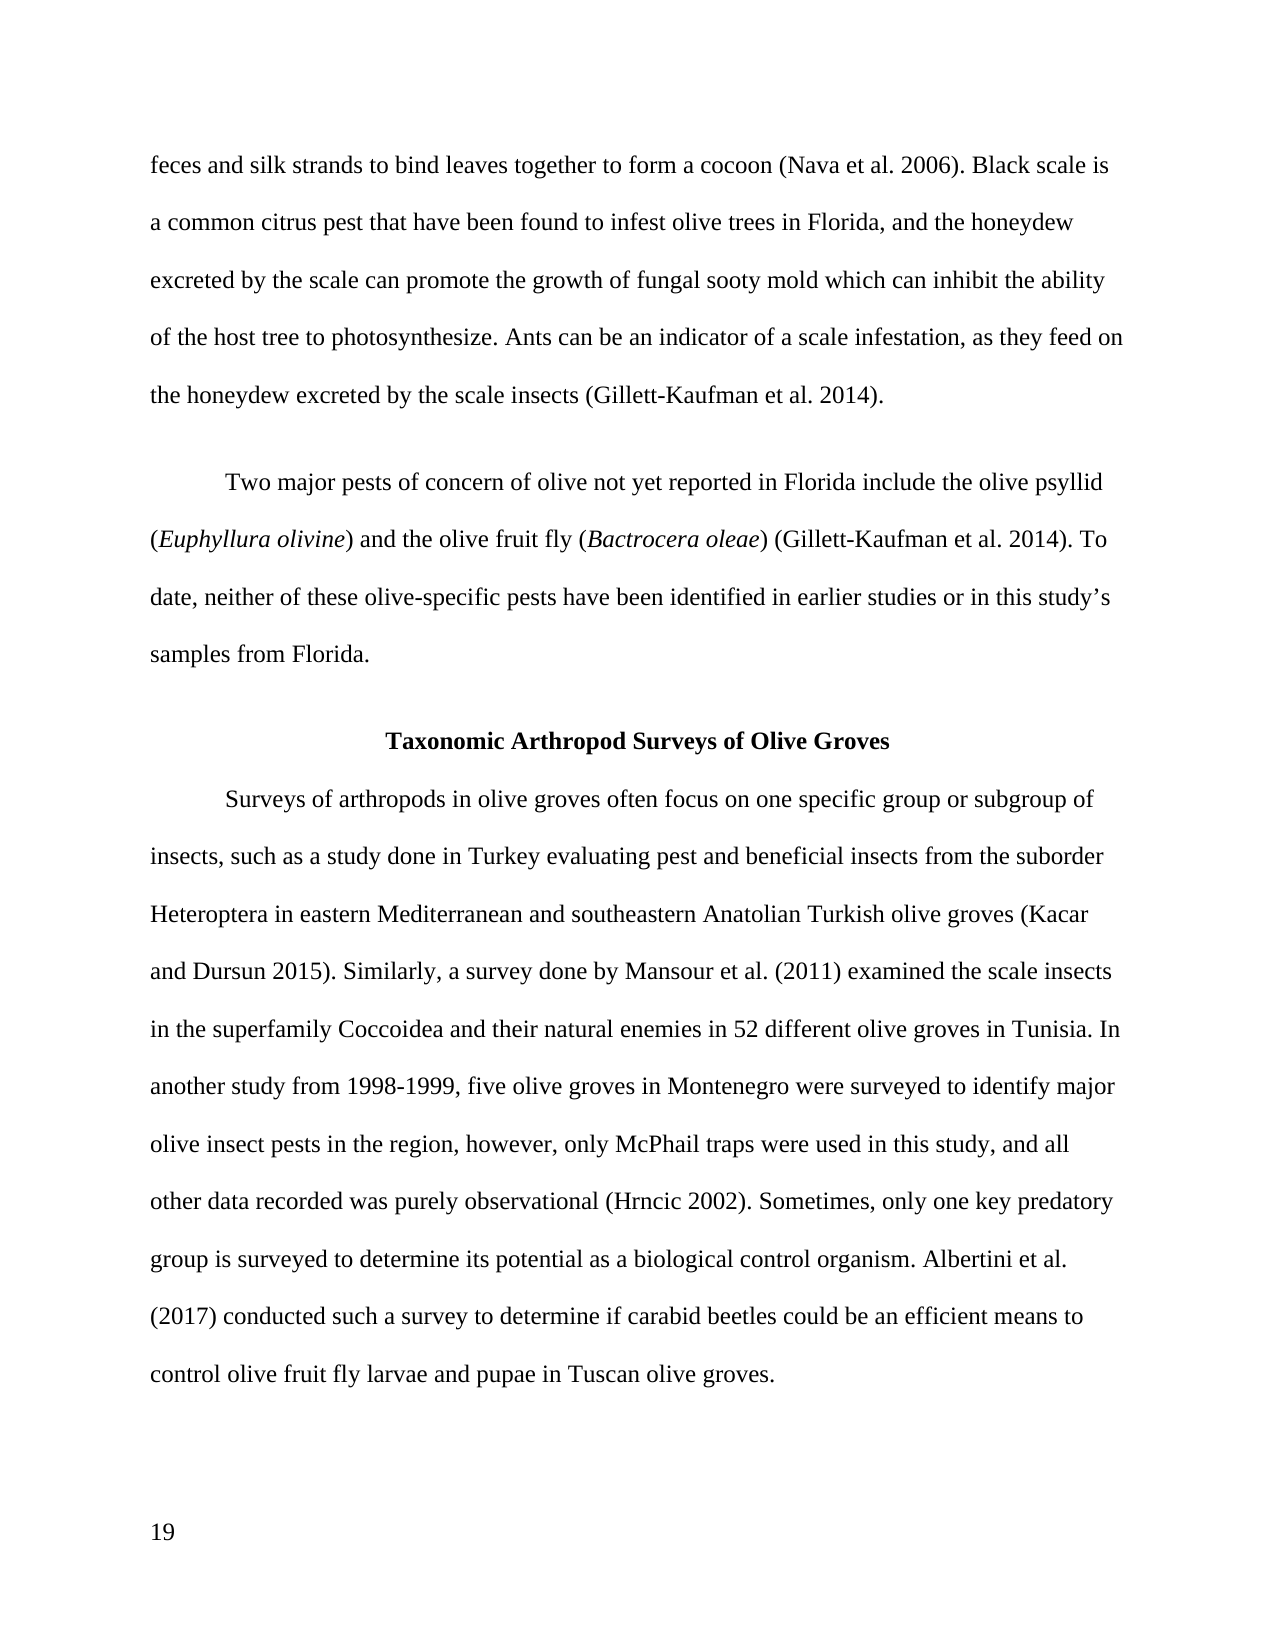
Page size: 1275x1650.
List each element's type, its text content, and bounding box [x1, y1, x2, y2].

text Taxonomic Arthropod Surveys of Olive Groves [150, 726, 1125, 754]
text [150, 150, 1125, 409]
text Surveys of arthropods in olive groves often focus on one specific group or subgroup of insects, such as a study done in Turkey evaluating pest and beneficial insects from the suborder Heteroptera in eastern Mediterranean and southeastern Anatolian Turkish olive groves (Kacar and Dursun 2015). Similarly, a survey done by Mansour et al. (2011) examined the scale insects in the superfamily Coccoidea and their natural enemies in 52 different olive groves in Tunisia. In another study from 1998-1999, five olive groves in Montenegro were surveyed to identify major olive insect pests in the region, however, only McPhail traps were used in this study, and all other data recorded was purely observational (Hrncic 2002). Sometimes, only one key predatory group is surveyed to determine its potential as a biological control organism. Albertini et al. (2017) conducted such a survey to determine if carabid beetles could be an efficient means to control olive fruit fly larvae and pupae in Tuscan olive groves. [150, 784, 1125, 1387]
text Two major pests of concern of olive not yet reported in Florida include the olive psyllid (Euphyllura olivine) and the olive fruit fly (Bactrocera oleae) (Gillett-Kaufman et al. 2014). To date, neither of these olive-specific pests have been identified in earlier studies or in this study’s samples from Florida. [150, 467, 1125, 668]
